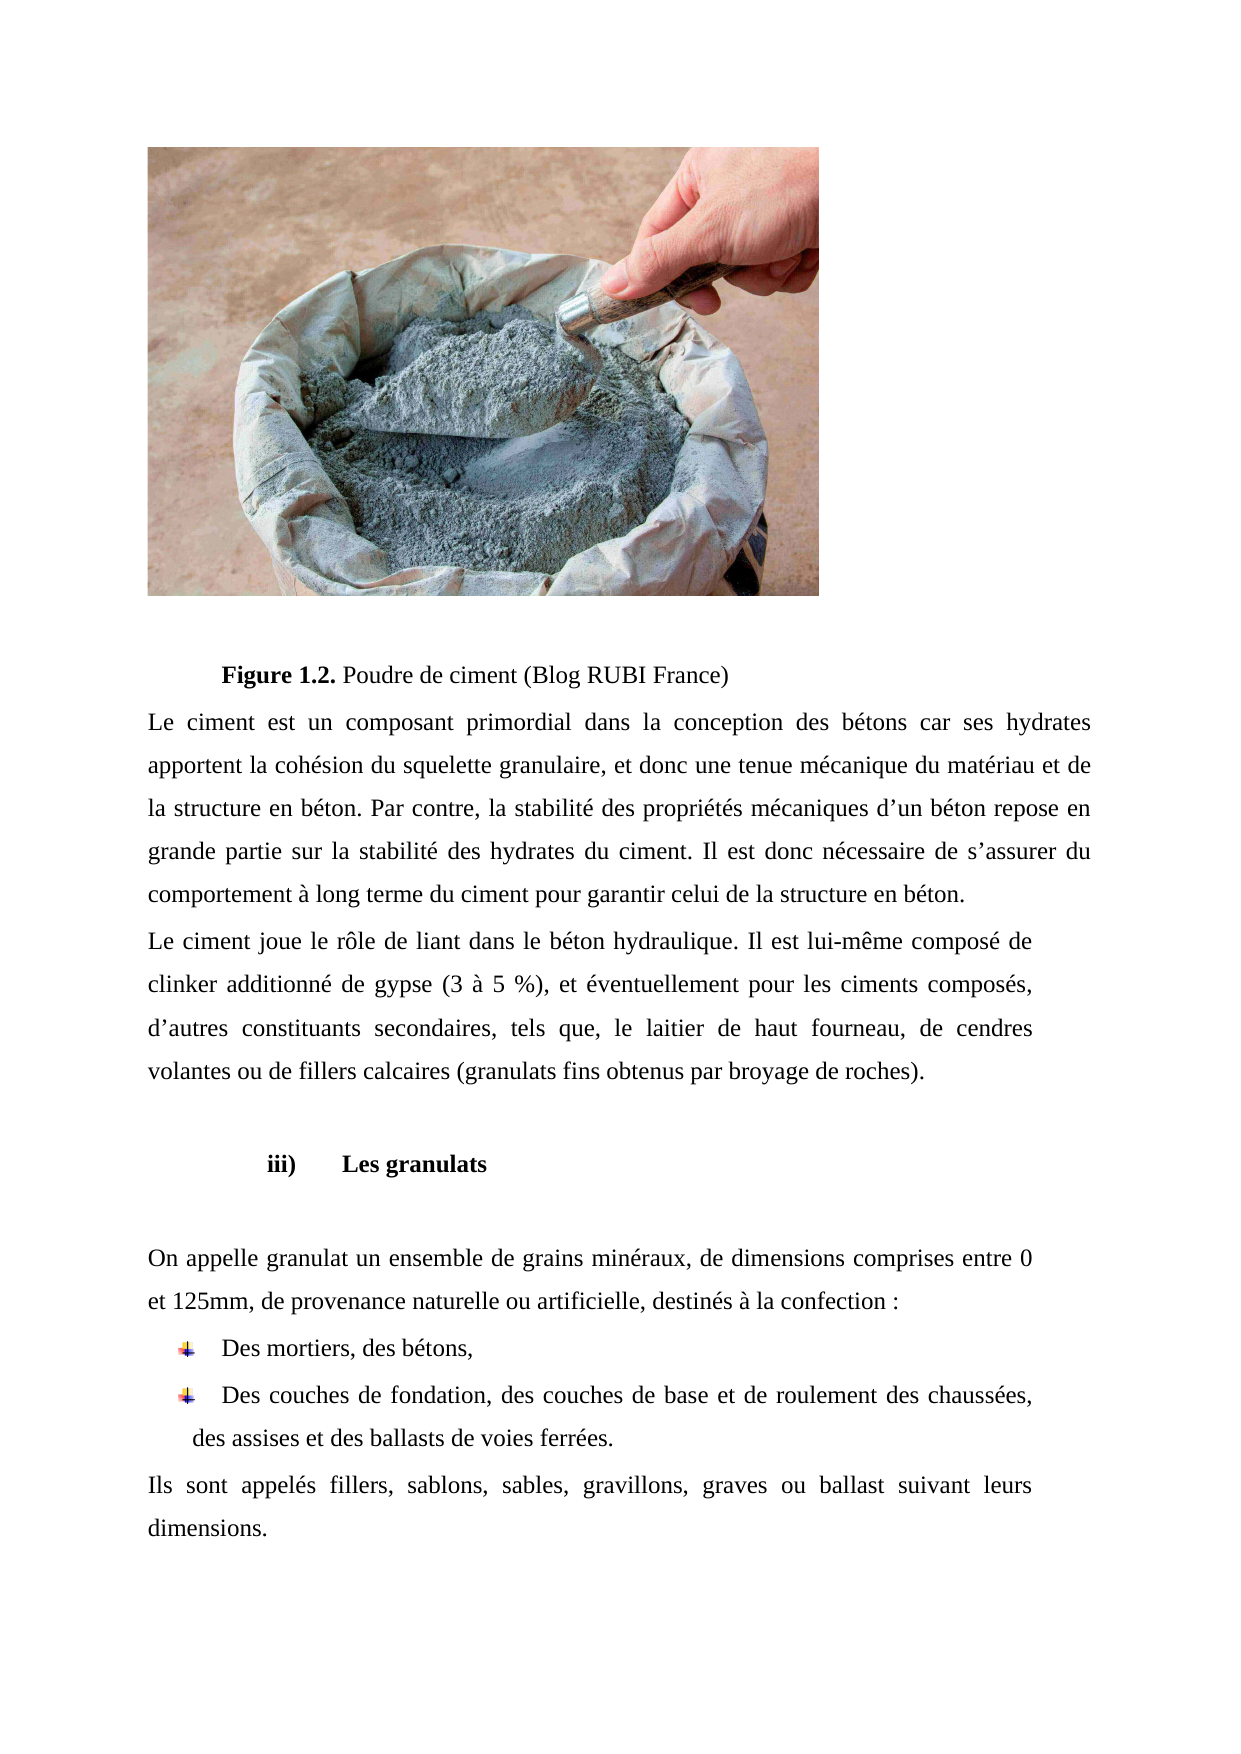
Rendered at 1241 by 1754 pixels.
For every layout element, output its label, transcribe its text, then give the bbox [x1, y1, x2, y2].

list Des mortiers, des bétons, [177, 1333, 1033, 1362]
picture [178, 1340, 195, 1357]
text Ils sont appelés fillers, sablons, sables, gravillons, graves ou ballast suivant leurs dimensions. [148, 1470, 1033, 1542]
picture [178, 1386, 195, 1404]
list Les granulats [267, 1149, 1033, 1178]
text Le ciment est un composant primordial dans la conception des bétons car ses hydrates apportent la cohésion du squelette granulaire, et donc une tenue mécanique du matériau et de la structure en béton. Par contre, la stabilité des propriétés mécaniques d’un béton repose en grande partie sur la stabilité des hydrates du ciment. Il est donc nécessaire de s’assurer du comportement à long terme du ciment pour garantir celui de la structure en béton. [148, 707, 1093, 908]
text Le ciment joue le rôle de liant dans le béton hydraulique. Il est lui-même composé de clinker additionné de gypse (3 à 5 %), et éventuellement pour les ciments composés, d’autres constituants secondaires, tels que, le laitier de haut fourneau, de cendres volantes ou de fillers calcaires (granulats fins obtenus par broyage de roches). [148, 926, 1033, 1084]
picture [147, 147, 819, 596]
text On appelle granulat un ensemble de grains minéraux, de dimensions comprises entre 0 et 125mm, de provenance naturelle ou artificielle, destinés à la confection : [148, 1243, 1033, 1315]
text Figure 1.2. Poudre de ciment (Blog RUBI France) [148, 660, 1033, 689]
list Des couches de fondation, des couches de base et de roulement des chaussées, des assises et des ballasts de voies ferrées. [177, 1380, 1033, 1452]
